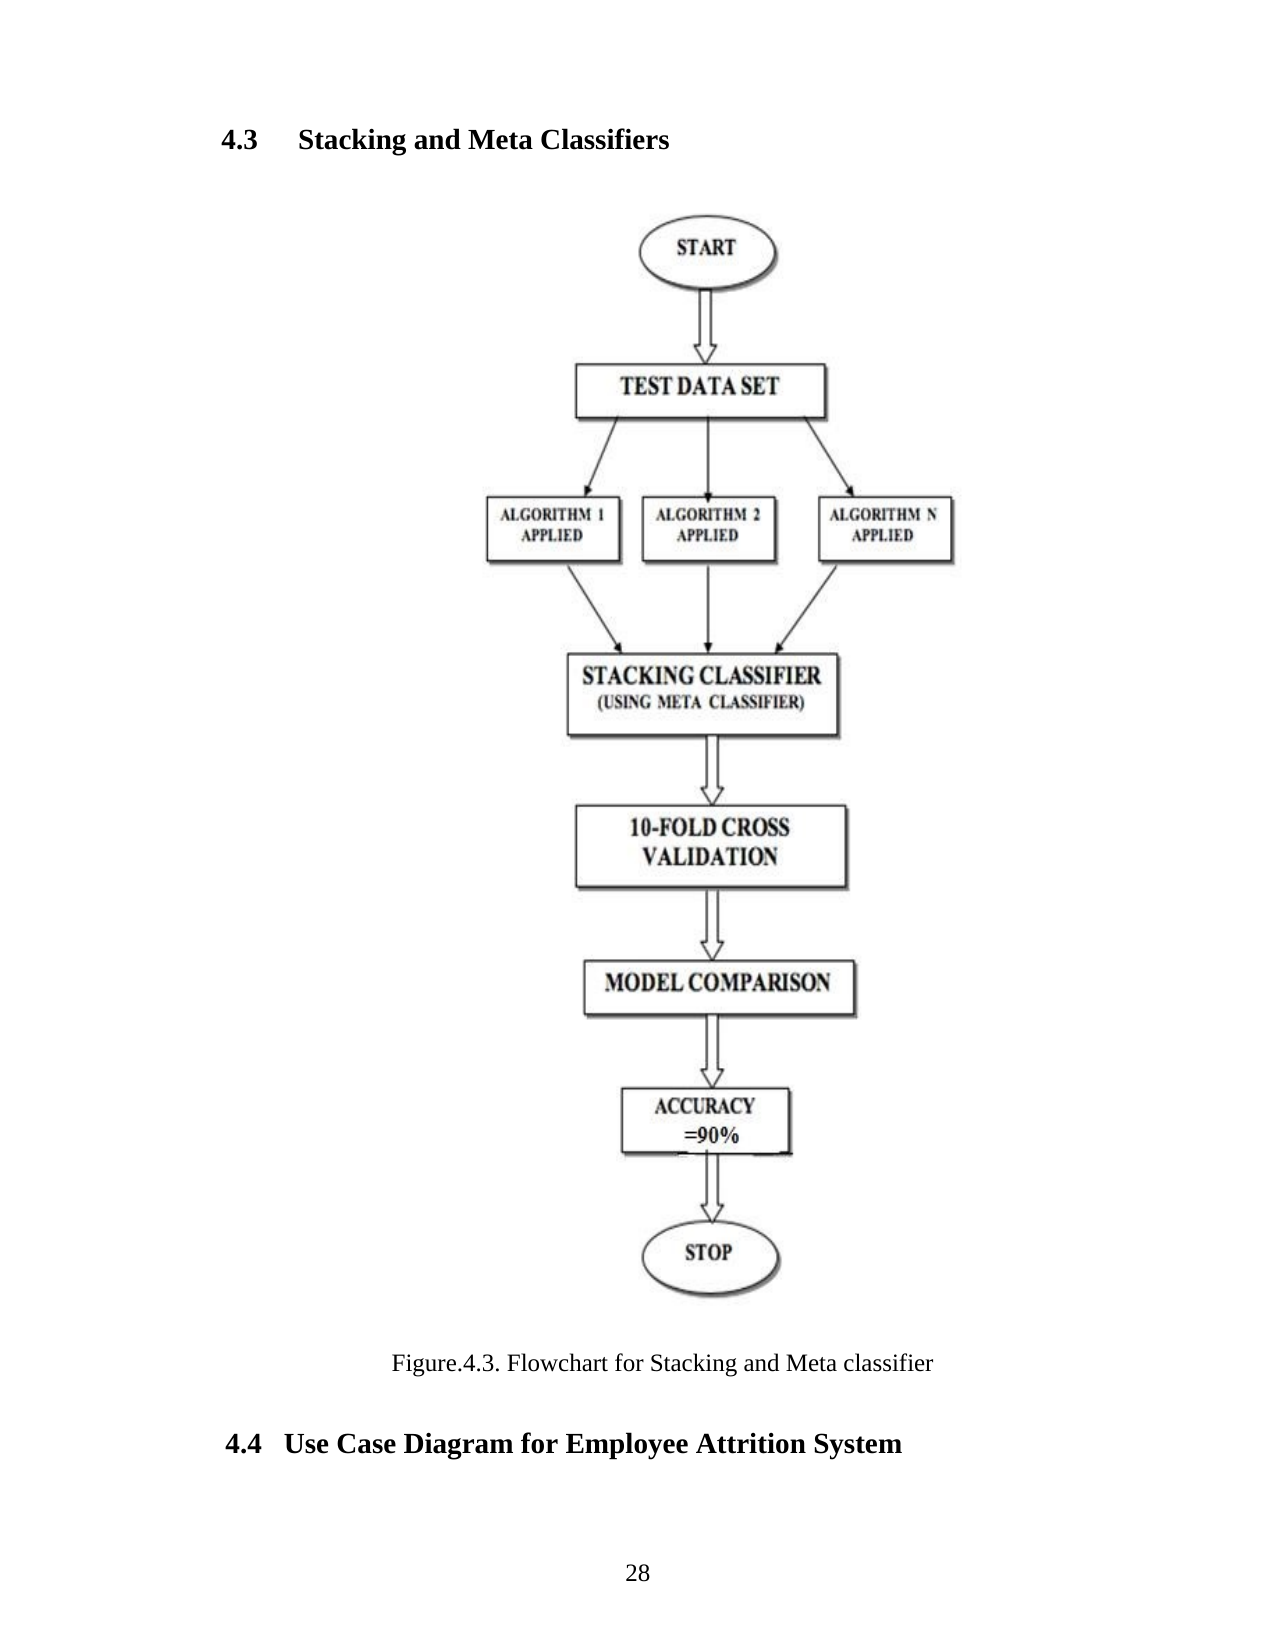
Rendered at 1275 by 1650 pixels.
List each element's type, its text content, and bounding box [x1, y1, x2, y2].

picture [338, 189, 1105, 1314]
subtitle 4.4 Use Case Diagram for Employee Attrition System [225, 1426, 1246, 1459]
text Figure.4.3. Flowchart for Stacking and Meta classifier [341, 1348, 1126, 1376]
subtitle 4.3 Stacking and Meta Classifiers [66, 122, 1246, 155]
